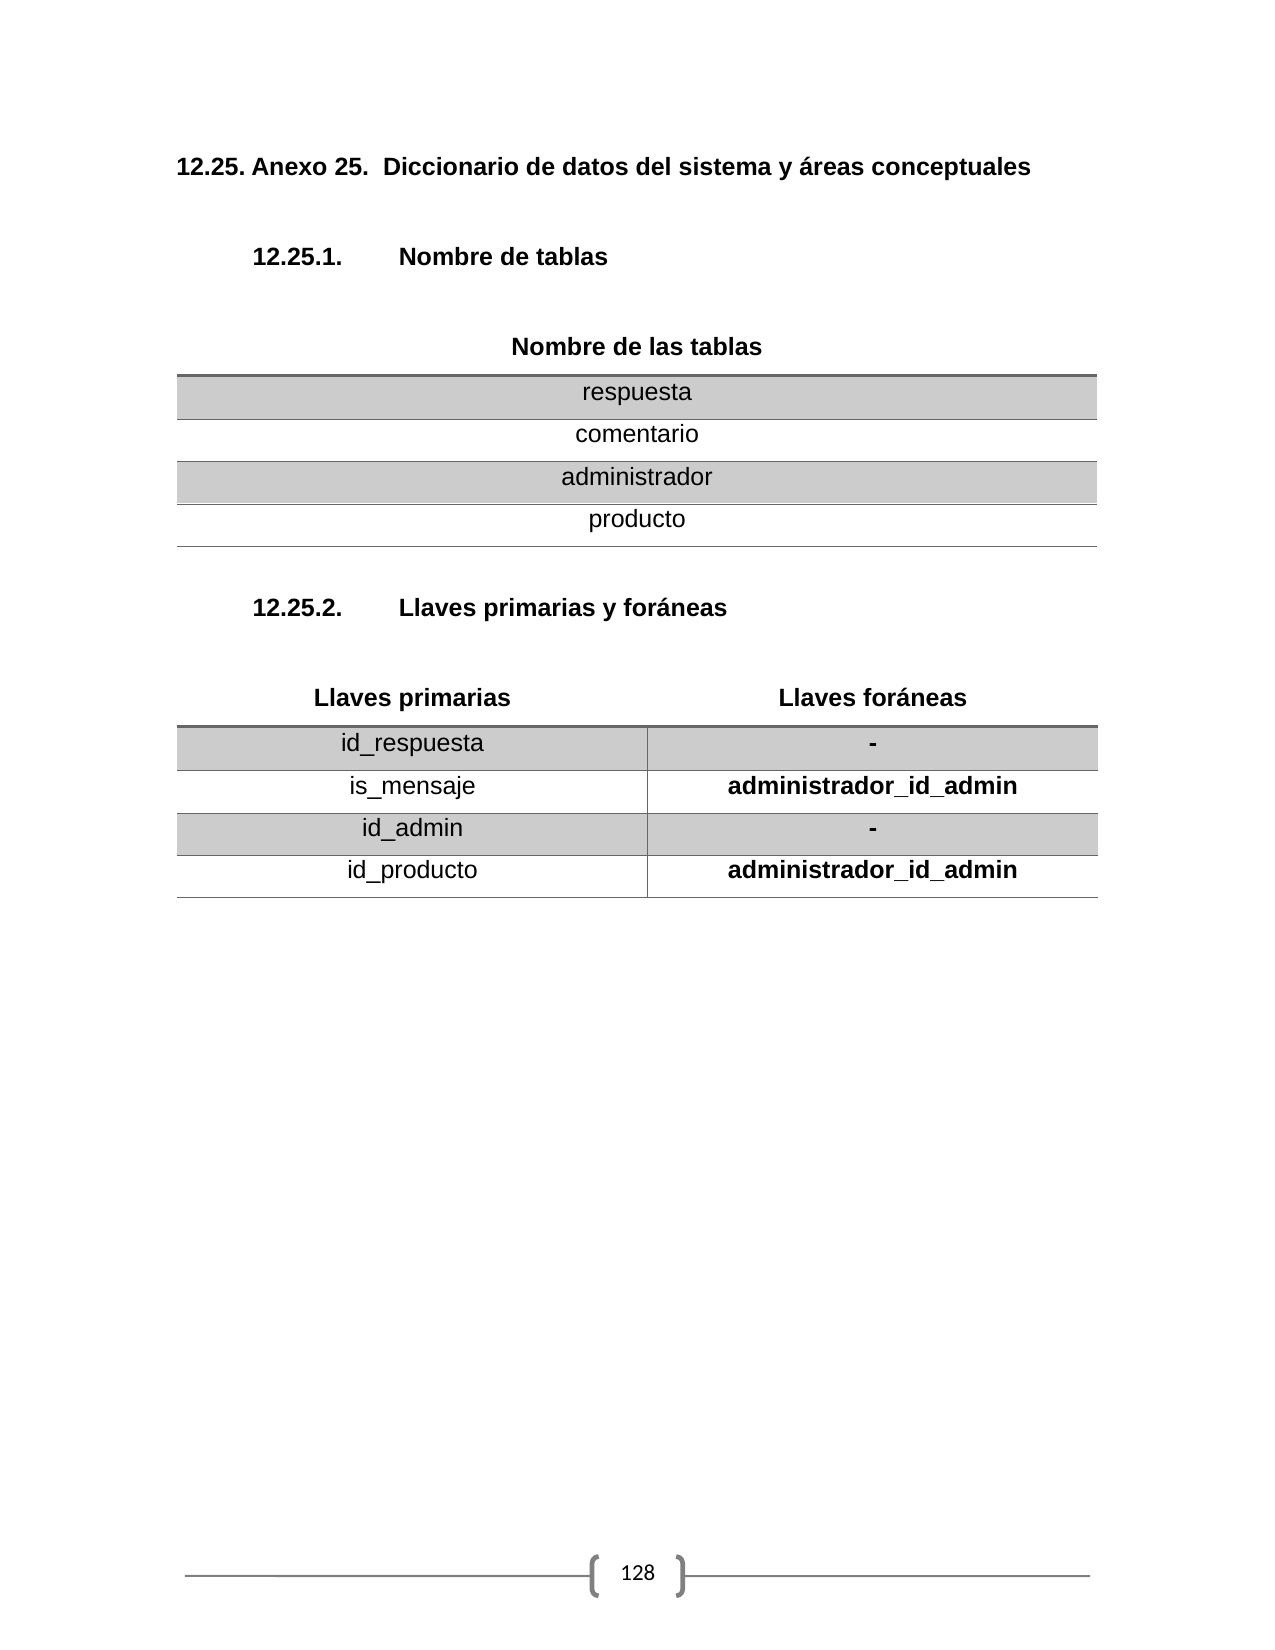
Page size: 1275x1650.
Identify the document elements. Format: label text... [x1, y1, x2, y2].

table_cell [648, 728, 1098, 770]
subtitle Anexo 25. Diccionario de datos del sistema y áreas conceptuales [176, 152, 1098, 181]
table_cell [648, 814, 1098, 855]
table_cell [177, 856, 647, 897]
subtitle Llaves primarias y foráneas [252, 593, 1098, 622]
subtitle Nombre de tablas [252, 242, 1098, 271]
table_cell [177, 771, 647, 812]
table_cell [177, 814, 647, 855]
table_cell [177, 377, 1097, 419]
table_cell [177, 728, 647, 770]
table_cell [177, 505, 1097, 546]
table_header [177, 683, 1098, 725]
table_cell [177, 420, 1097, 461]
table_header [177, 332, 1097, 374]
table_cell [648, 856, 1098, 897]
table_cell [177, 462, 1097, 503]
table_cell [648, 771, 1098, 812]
